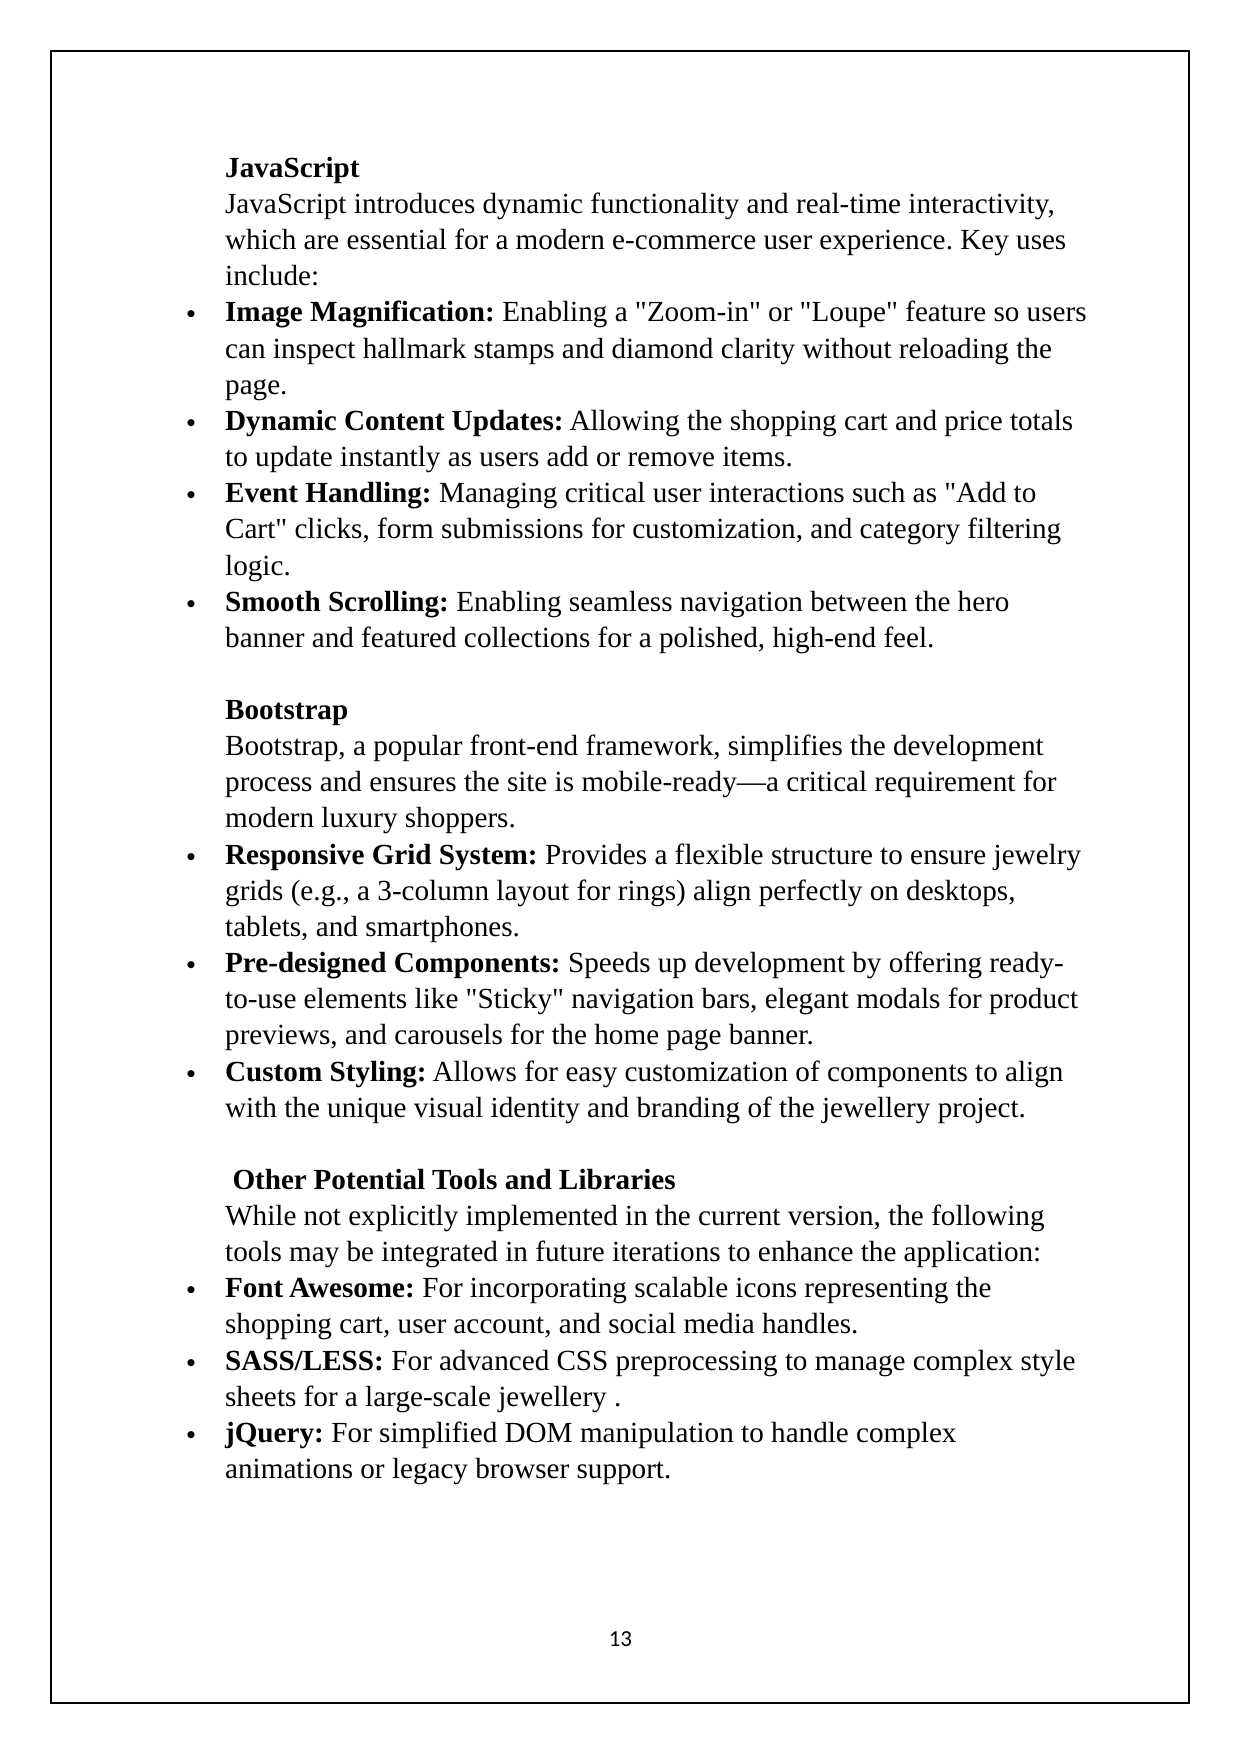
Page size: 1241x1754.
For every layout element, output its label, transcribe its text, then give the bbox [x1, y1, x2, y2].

list Bootstrap [225, 692, 1090, 726]
list JavaScript [225, 150, 1090, 183]
list SASS/LESS: For advanced CSS preprocessing to manage complex style sheets for a large-scale jewellery . [187, 1343, 1090, 1412]
list Responsive Grid System: Provides a flexible structure to ensure jewelry grids (e.g., a 3-column layout for rings) align perfectly on desktops, tablets, and smartphones. [187, 837, 1090, 943]
list JavaScript introduces dynamic functionality and real-time interactivity, which are essential for a modern e-commerce user experience. Key uses include: [225, 186, 1090, 292]
list jQuery: For simplified DOM manipulation to handle complex animations or legacy browser support. [187, 1415, 1090, 1485]
list While not explicitly implemented in the current version, the following tools may be integrated in future iterations to enhance the application: [225, 1198, 1090, 1268]
list Other Potential Tools and Libraries [225, 1162, 1090, 1196]
list Pre-designed Components: Speeds up development by offering ready-to-use elements like "Sticky" navigation bars, elegant modals for product previews, and carousels for the home page banner. [187, 945, 1090, 1051]
list Smooth Scrolling: Enabling seamless navigation between the hero banner and featured collections for a polished, high-end feel. [187, 584, 1090, 653]
list Font Awesome: For incorporating scalable icons representing the shopping cart, user account, and social media handles. [187, 1271, 1090, 1340]
list Dynamic Content Updates: Allowing the shopping cart and price totals to update instantly as users add or remove items. [187, 403, 1090, 473]
list Image Magnification: Enabling a "Zoom-in" or "Loupe" feature so users can inspect hallmark stamps and diamond clarity without reloading the page. [187, 294, 1090, 400]
list Event Handling: Managing critical user interactions such as "Add to Cart" clicks, form submissions for customization, and category filtering logic. [187, 475, 1090, 581]
list Custom Styling: Allows for easy customization of components to align with the unique visual identity and branding of the jewellery project. [187, 1054, 1090, 1123]
list Bootstrap, a popular front-end framework, simplifies the development process and ensures the site is mobile-ready—a critical requirement for modern luxury shoppers. [225, 728, 1090, 834]
